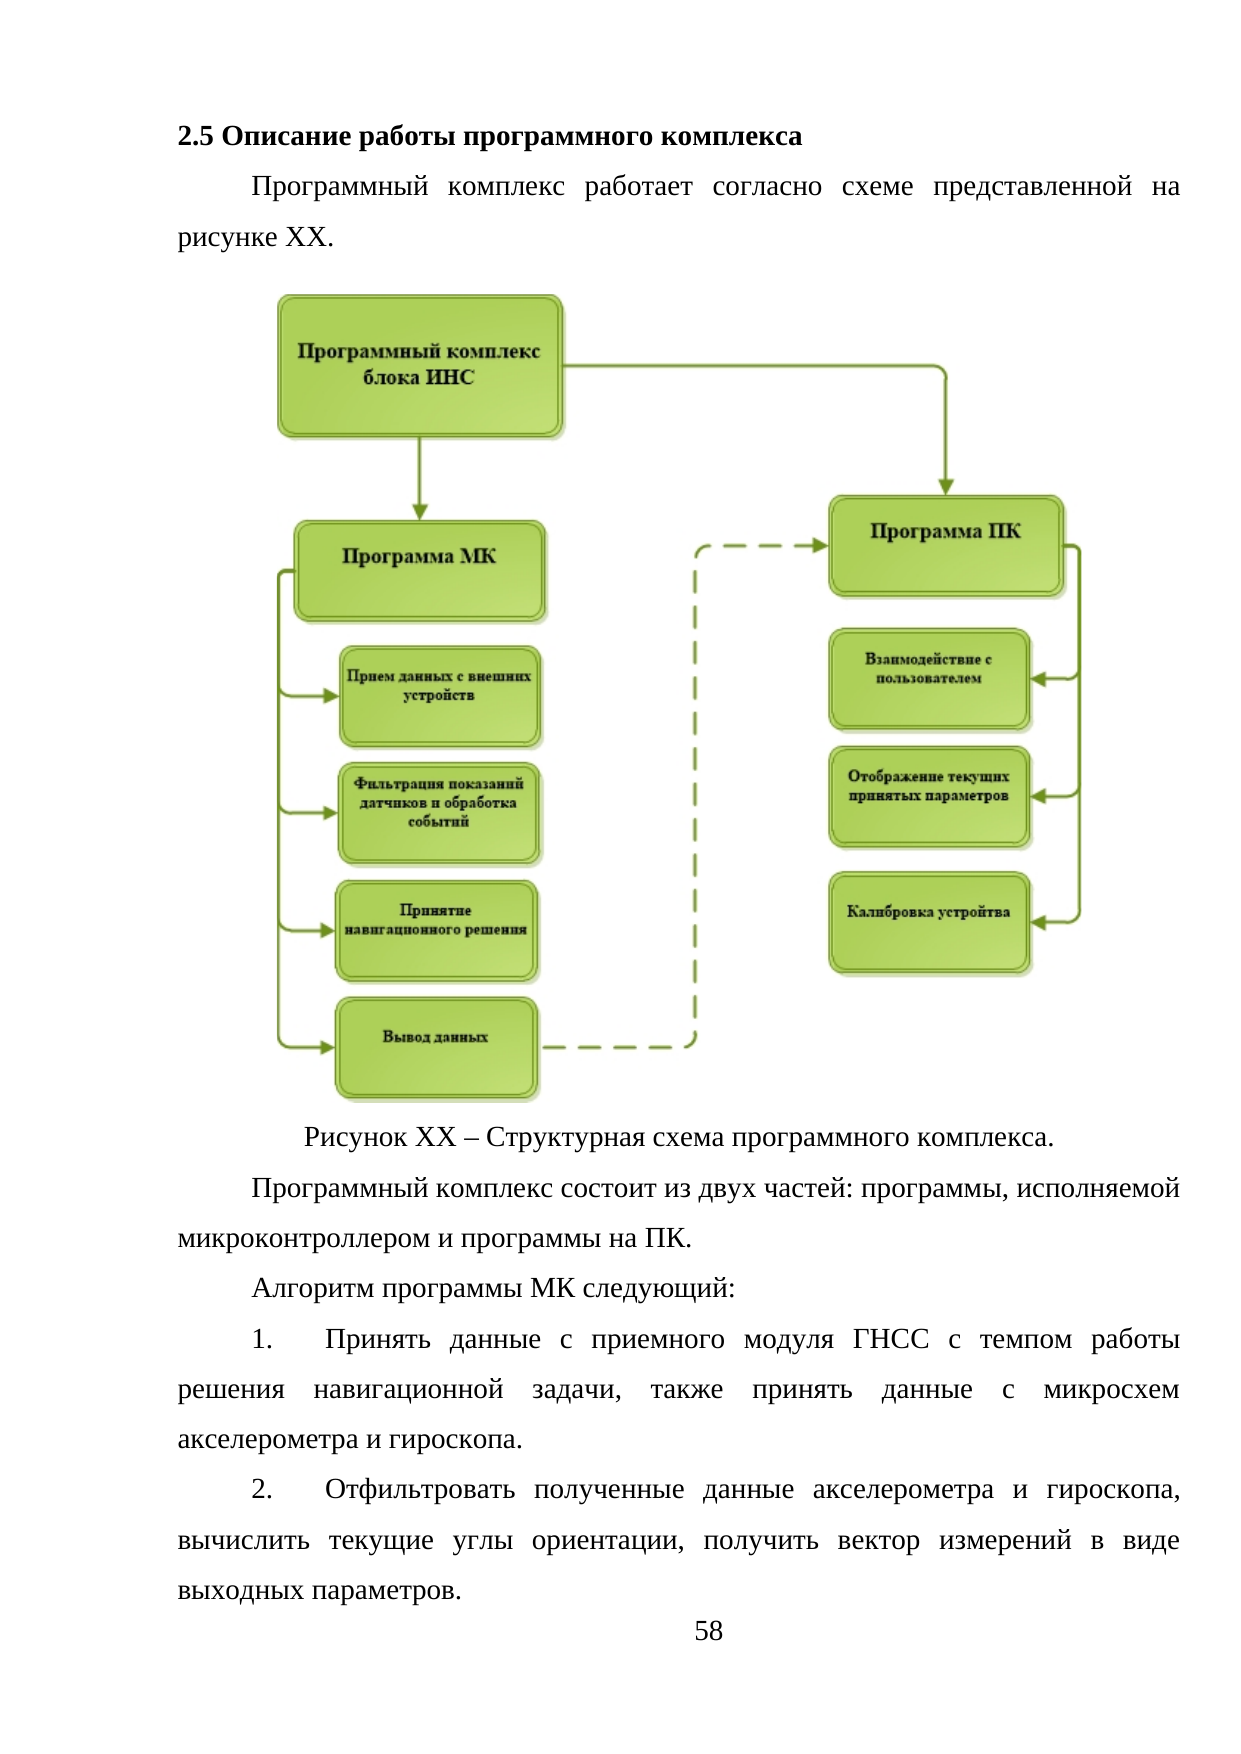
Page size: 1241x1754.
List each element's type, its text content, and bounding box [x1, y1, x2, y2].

text Программный комплекс состоит из двух частей: программы, исполняемой микроконтроллером и программы на ПК. [177, 1170, 1181, 1254]
text Рисунок ХХ – Структурная схема программного комплекса. [177, 1119, 1181, 1153]
list Отфильтровать полученные данные акселерометра и гироскопа, вычислить текущие углы ориентации, получить вектор измерений в виде выходных параметров. [177, 1472, 1181, 1606]
text 2.5 Описание работы программного комплекса [177, 118, 1181, 152]
text Программный комплекс работает согласно схеме представленной на рисунке ХХ. [177, 168, 1181, 252]
text Алгоритм программы МК следующий: [177, 1270, 1181, 1304]
picture [276, 294, 1082, 1103]
list Принять данные с приемного модуля ГНСС с темпом работы решения навигационной задачи, также принять данные с микросхем акселерометра и гироскопа. [177, 1321, 1181, 1455]
